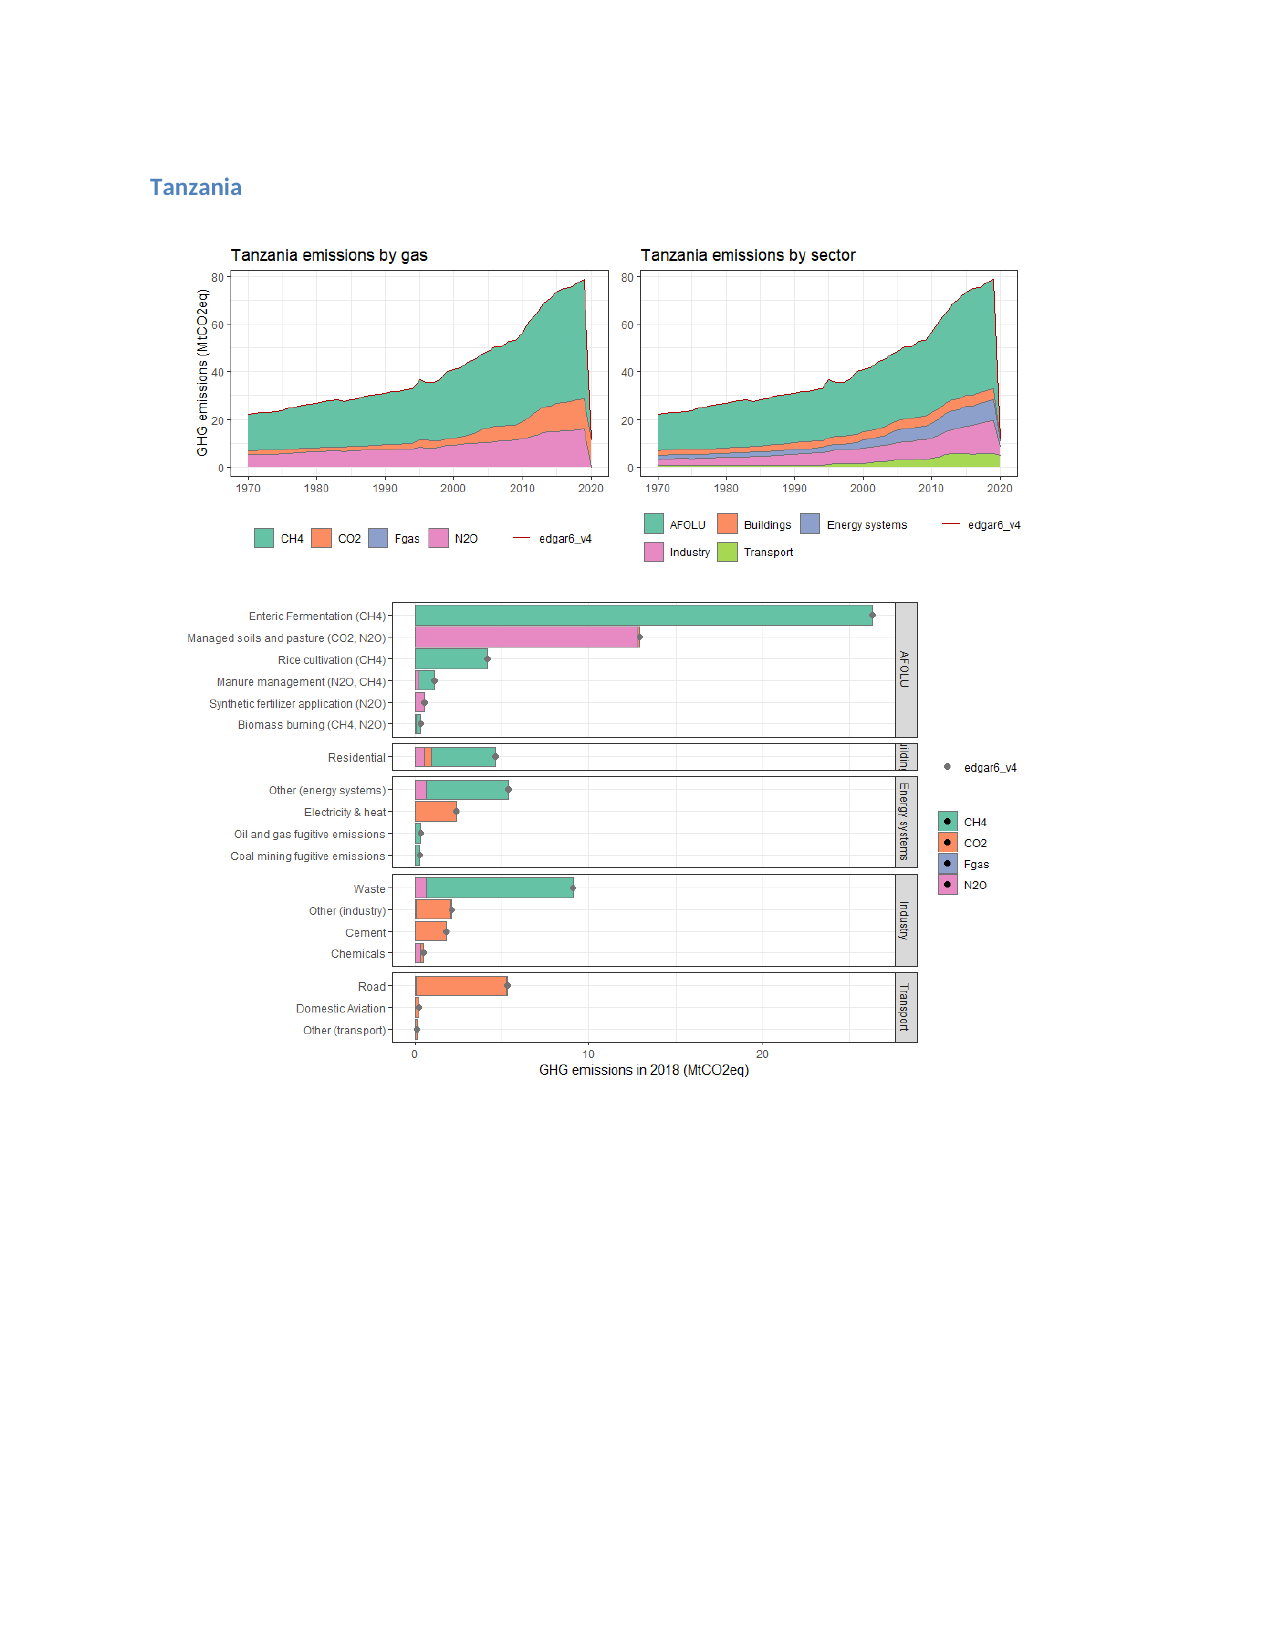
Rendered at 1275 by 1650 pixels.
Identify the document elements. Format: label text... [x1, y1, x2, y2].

subtitle Tanzania [150, 171, 1125, 201]
picture [168, 220, 1044, 1096]
